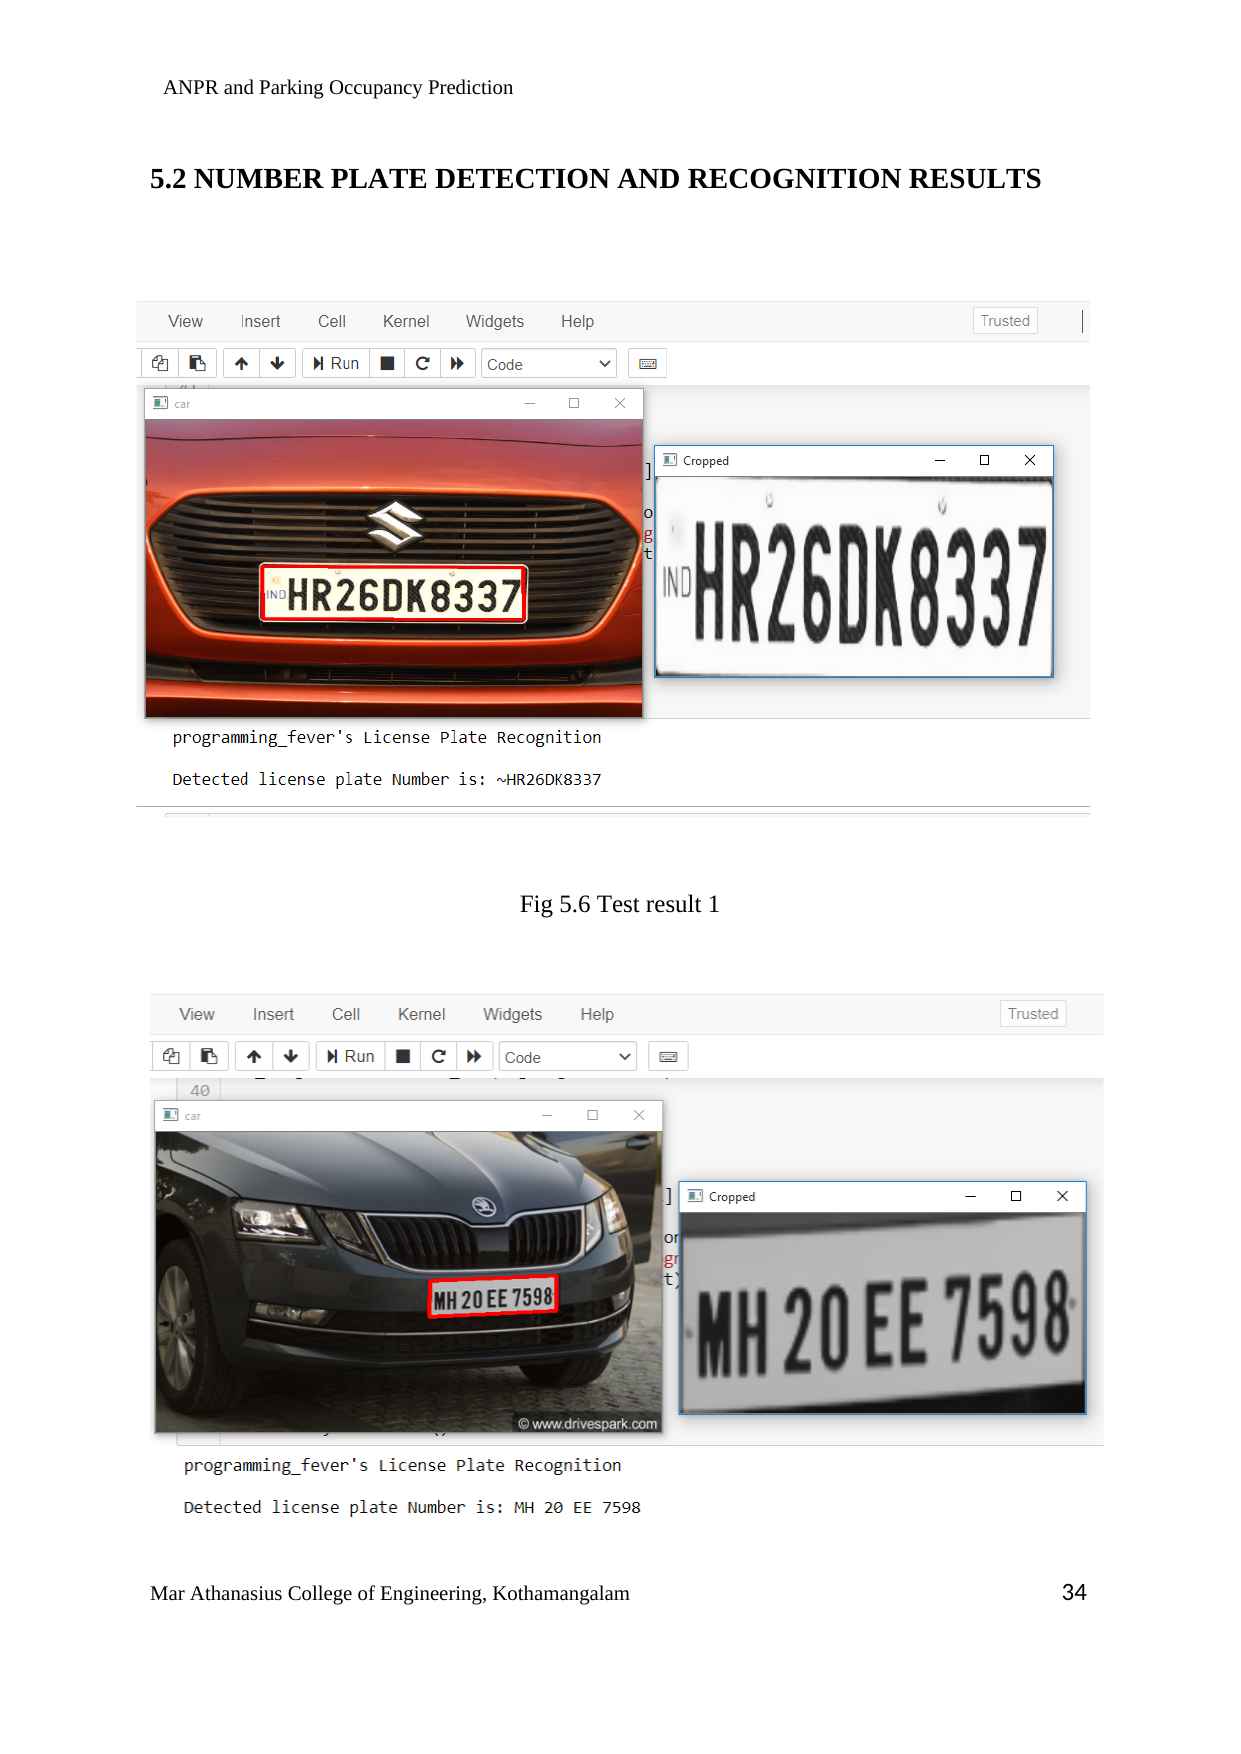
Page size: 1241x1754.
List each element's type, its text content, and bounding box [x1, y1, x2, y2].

picture [150, 992, 1104, 1532]
text 5.2 NUMBER PLATE DETECTION AND RECOGNITION RESULTS [150, 161, 1090, 195]
picture [136, 291, 1091, 817]
text Fig 5.6 Test result 1 [149, 889, 1090, 918]
